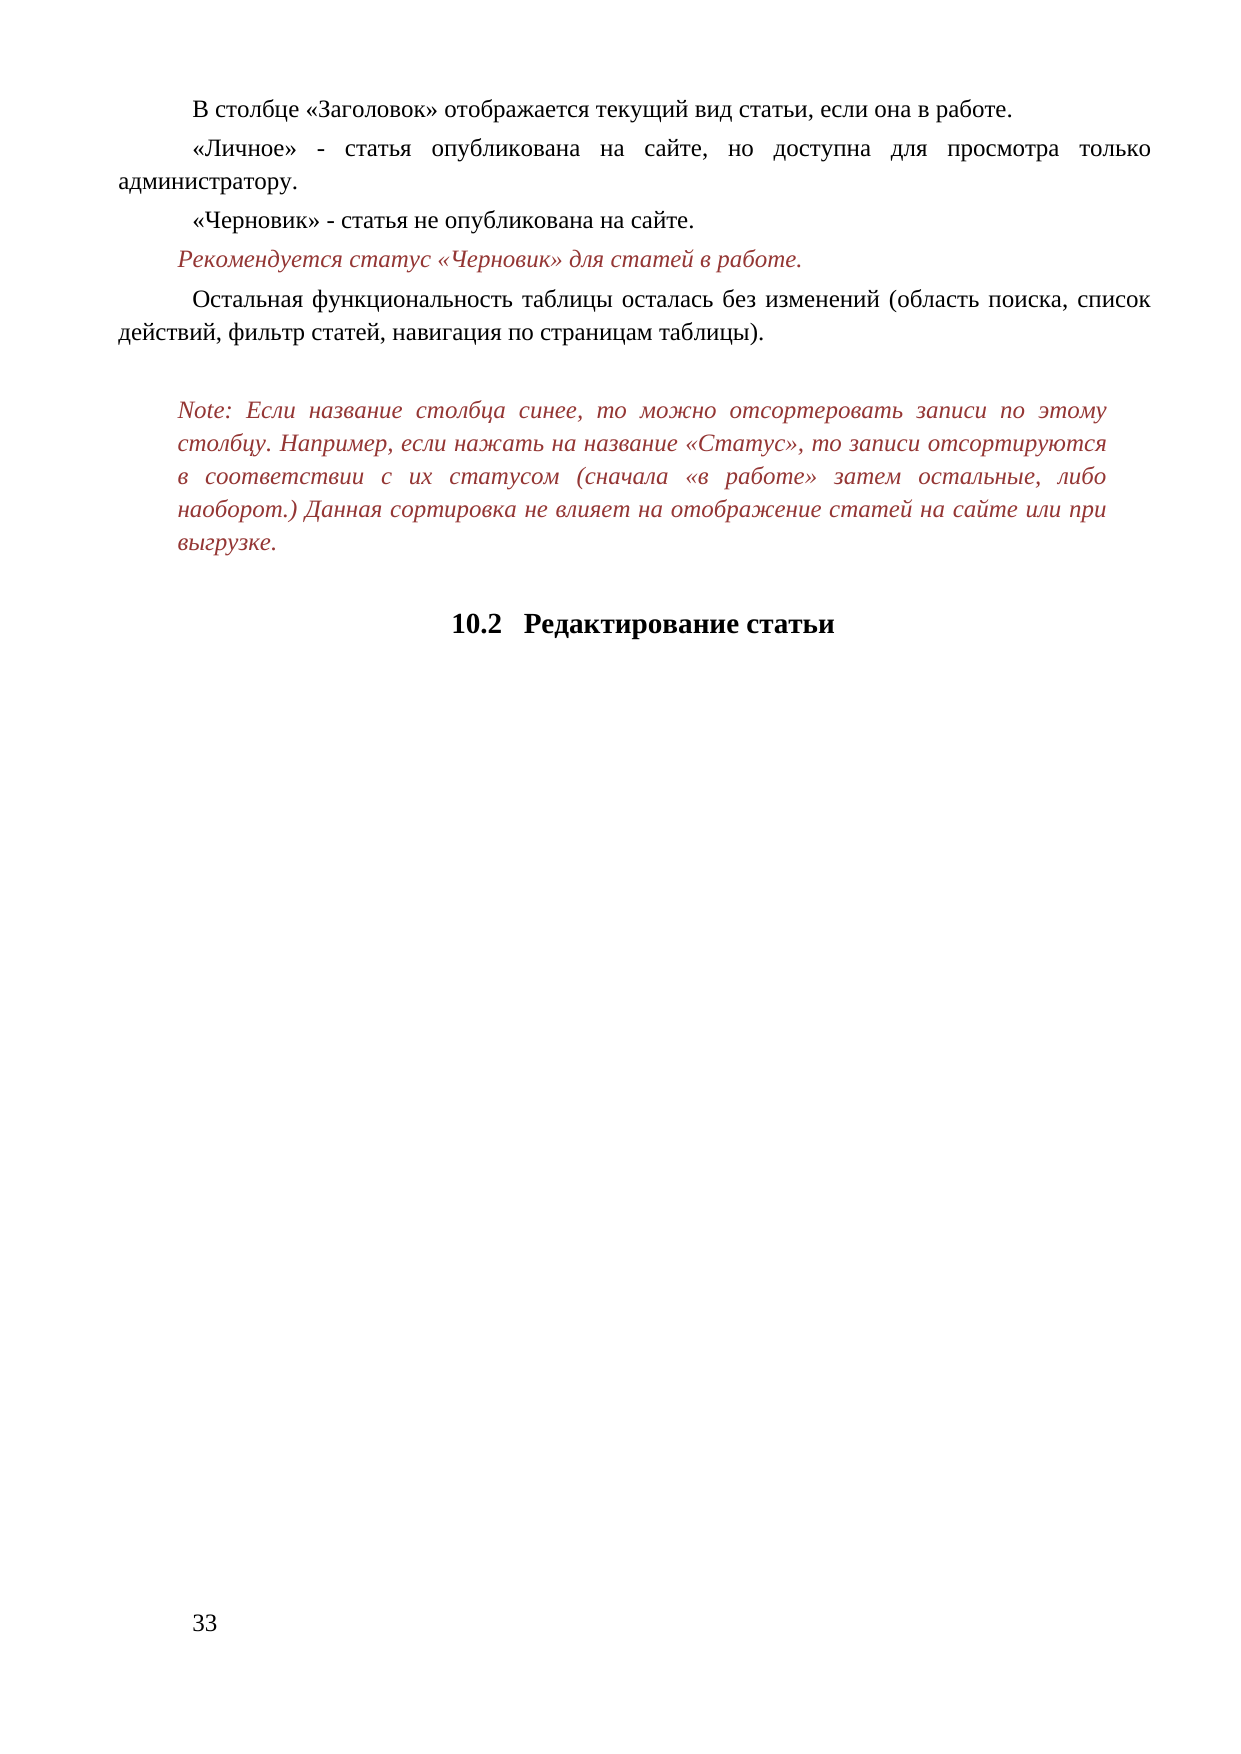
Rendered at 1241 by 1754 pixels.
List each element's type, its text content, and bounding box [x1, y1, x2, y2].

text «Личное» - статья опубликована на сайте, но доступна для просмотра только администратору. [118, 133, 1152, 195]
text Редактирование статьи [134, 606, 1152, 639]
text Note: Если название столбца синее, то можно отсортеровать записи по этому столбцу. Например, если нажать на название «Статус», то записи отсортируются в соответствии с их статусом (сначала «в работе» затем остальные, либо наоборот.) Данная сортировка не влияет на отображение статей на сайте или при выгрузке. [177, 395, 1107, 556]
text Остальная функциональность таблицы осталась без изменений (область поиска, список действий, фильтр статей, навигация по страницам таблицы). [118, 284, 1152, 346]
text Рекомендуется статус «Черновик» для статей в работе. [177, 244, 1107, 273]
text «Черновик» - статья не опубликована на сайте. [118, 205, 1152, 234]
text В столбце «Заголовок» отображается текущий вид статьи, если она в работе. [118, 94, 1152, 122]
